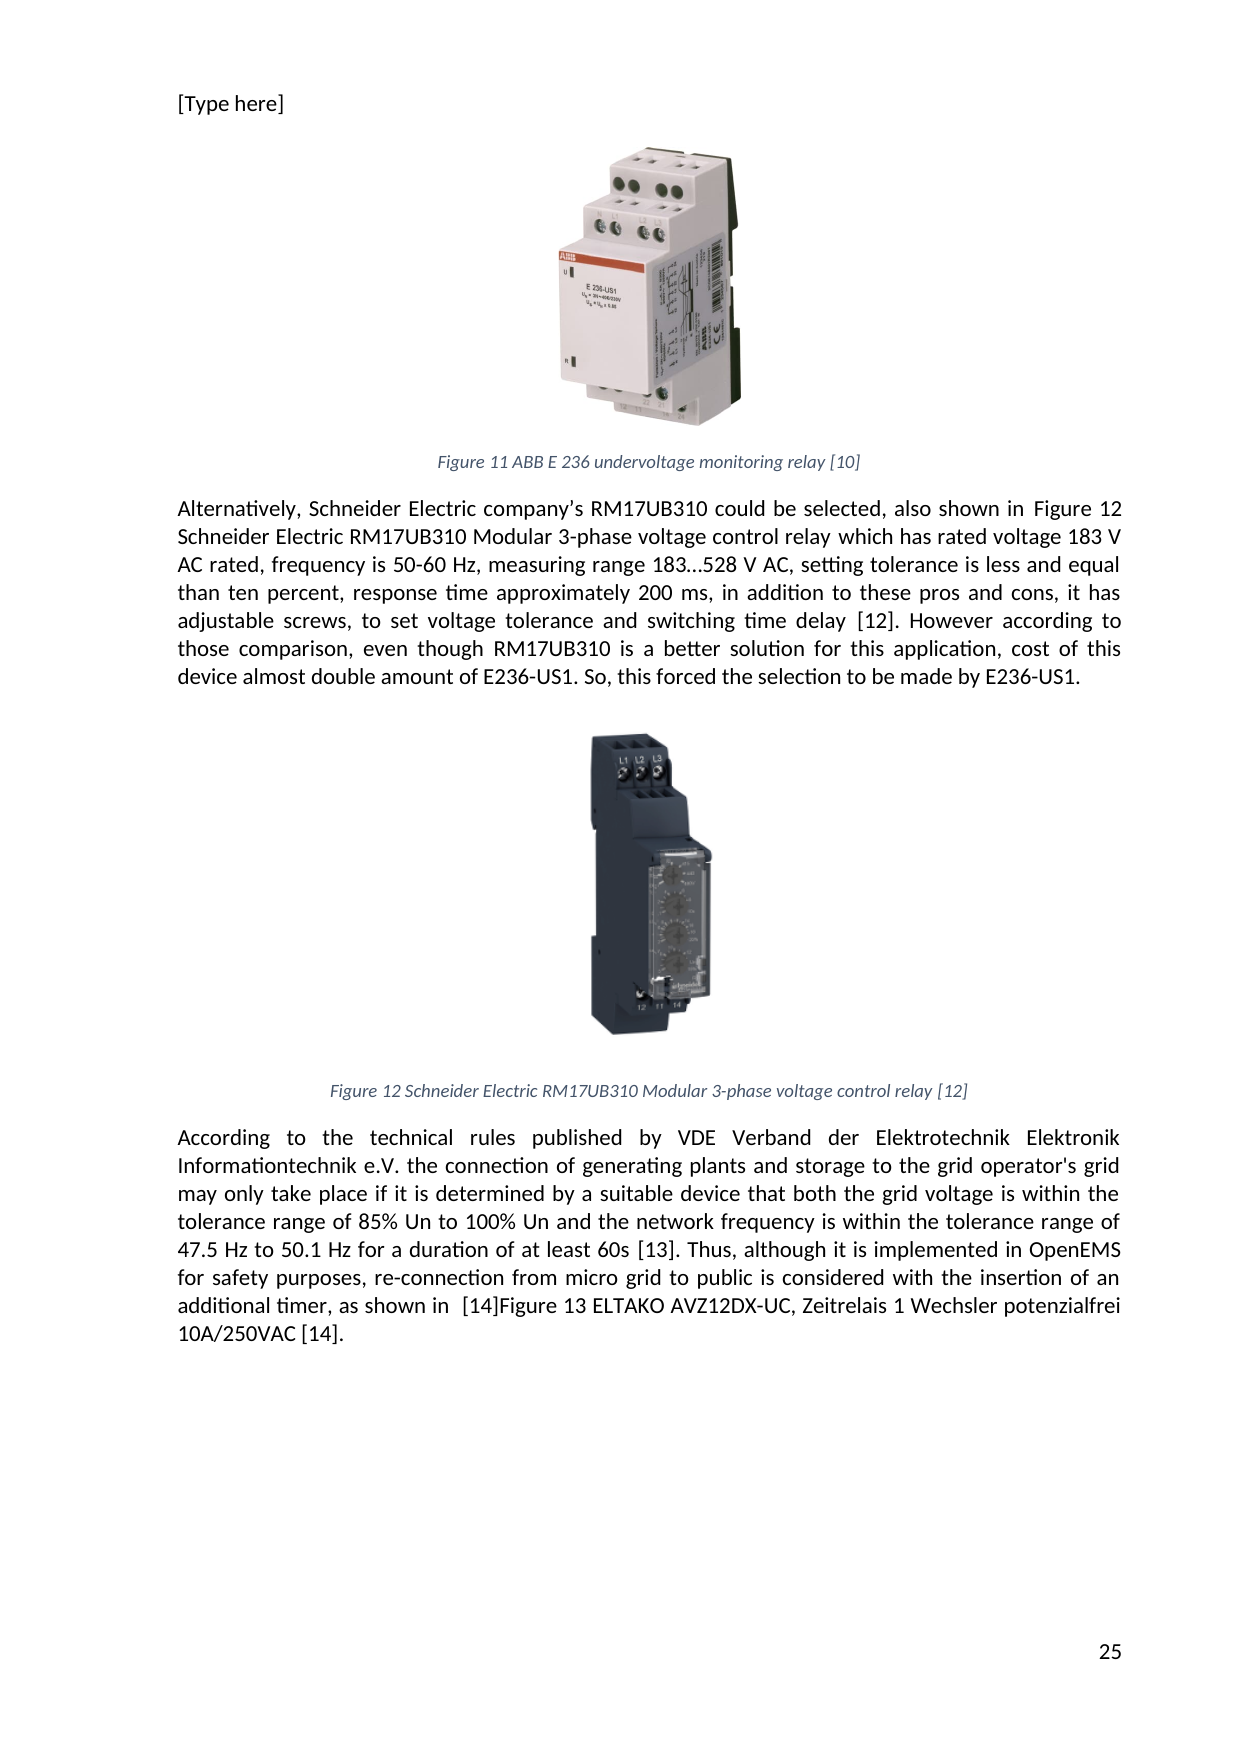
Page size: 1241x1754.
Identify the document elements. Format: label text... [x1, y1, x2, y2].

text Figure 11 ABB E 236 undervoltage monitoring relay [177, 450, 1122, 473]
picture [480, 715, 820, 1055]
text According to the technical rules published by VDE Verband der Elektrotechnik Elektronik Informationtechnik e.V. the connection of generating plants and storage to the grid operator's grid may only take place if it is determined by a suitable device that both the grid voltage is within the tolerance range of 85% Un to 100% Un and the network frequency is within the tolerance range of 47.5 Hz to 50.1 Hz for a duration of at least 60s. Thus, although it is implemented in OpenEMS for safety purposes, re-connection from micro grid to public is considered with the insertion of an additional timer, as shown in Figure 13 ELTAKO AVZ12DX-UC, Zeitrelais 1 Wechsler potenzialfrei 10A/250VAC. [177, 1123, 1122, 1347]
text Figure 12 Schneider Electric RM17UB310 Modular 3-phase voltage control relay [177, 1079, 1122, 1102]
text Alternatively, Schneider Electric company’s RM17UB310 could be selected, also shown in Figure 12 Schneider Electric RM17UB310 Modular 3-phase voltage control relay which has rated voltage 183 V AC rated, frequency is 50-60 Hz, measuring range 183…528 V AC, setting tolerance is less and equal than ten percent, response time approximately 200 ms, in addition to these pros and cons, it has adjustable screws, to set voltage tolerance and switching time delay . However according to those comparison, even though RM17UB310 is a better solution for this application, cost of this device almost double amount of E236-US1. So, this forced the selection to be made by E236-US1. [177, 494, 1122, 690]
picture [558, 147, 741, 426]
